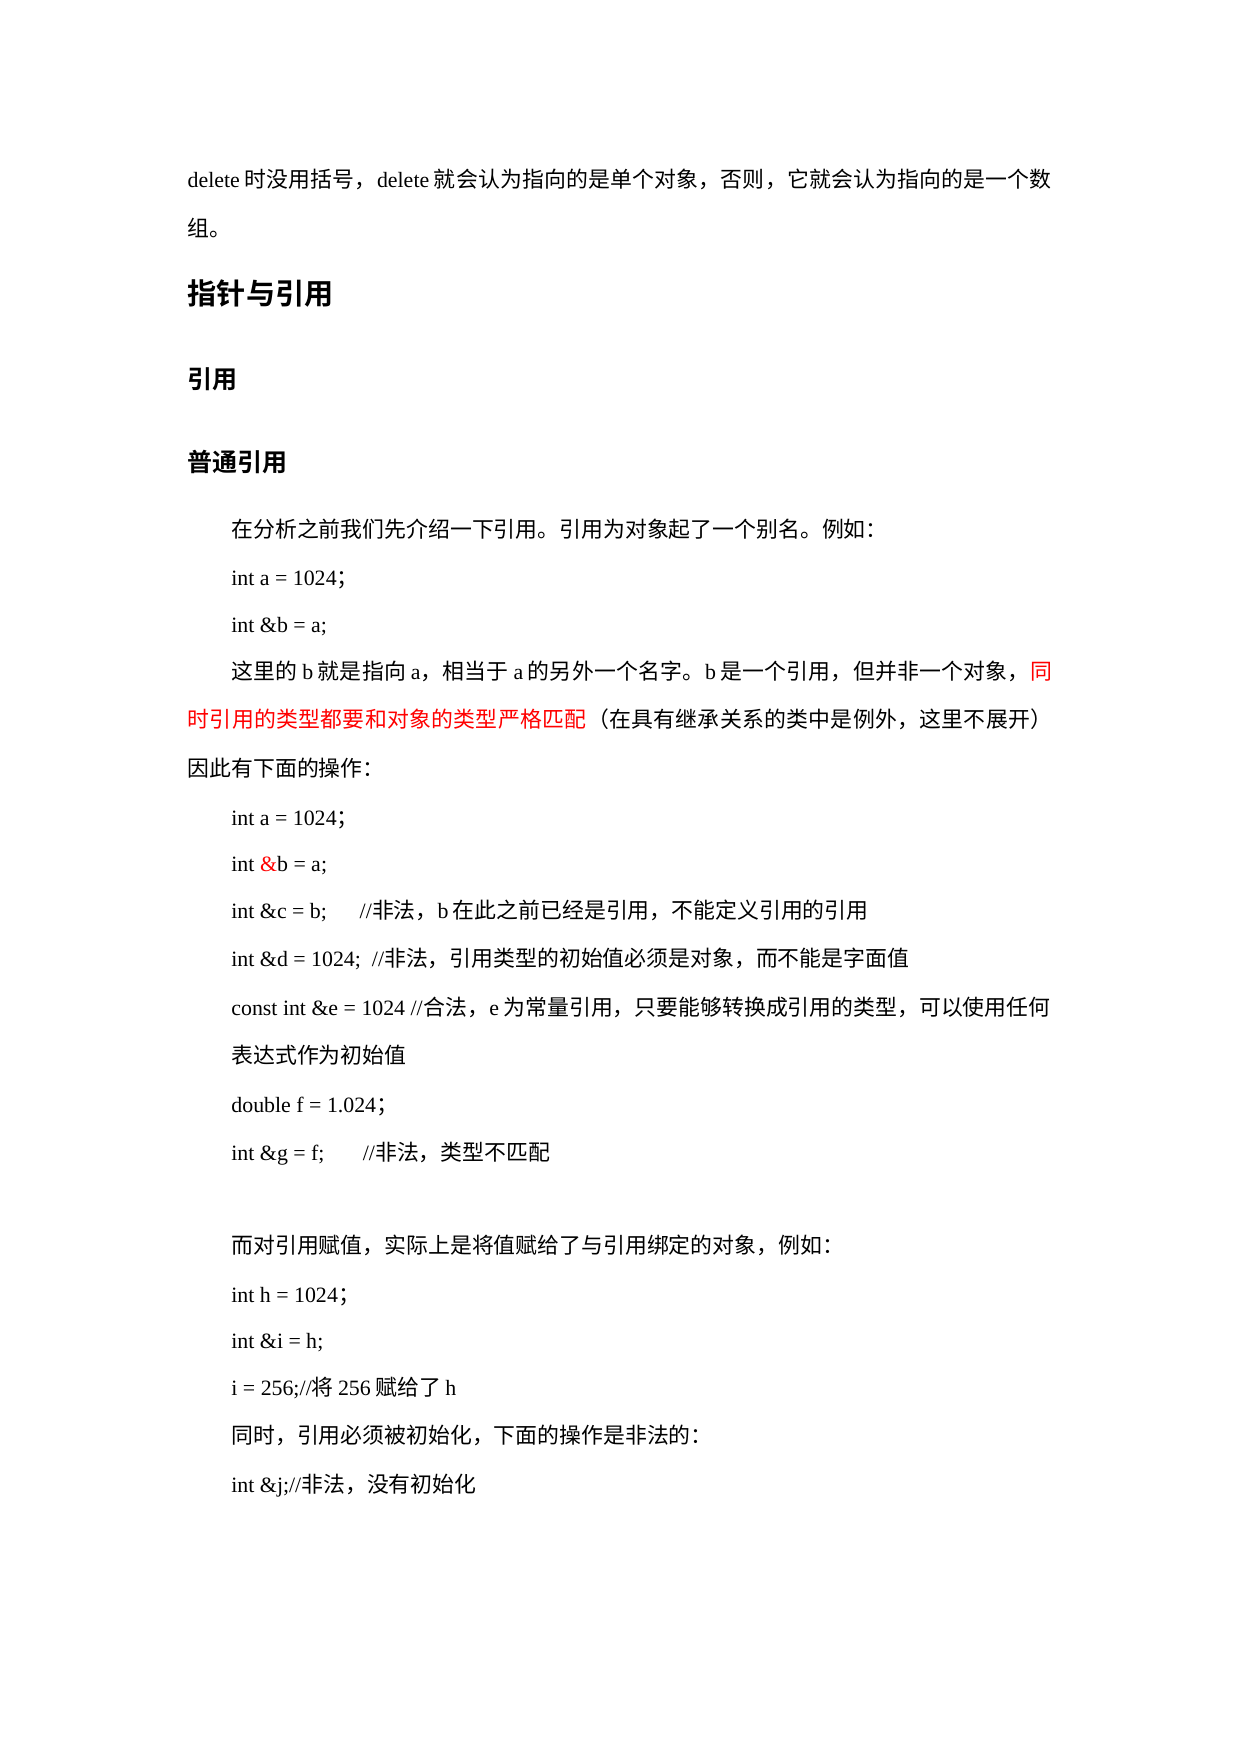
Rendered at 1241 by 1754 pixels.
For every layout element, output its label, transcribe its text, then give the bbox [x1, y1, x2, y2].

text int &b = a; [231, 847, 1053, 880]
text int h = 1024； [231, 1276, 1053, 1309]
text const int &e = 1024 //合法，e为常量引用，只要能够转换成引用的类型，可以使用任何表达式作为初始值 [231, 989, 1053, 1070]
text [187, 162, 1053, 243]
text int &g = f; //非法，类型不匹配 [231, 1134, 1053, 1167]
text int &b = a; [209, 608, 1053, 641]
text int &c = b; //非法，b在此之前已经是引用，不能定义引用的引用 [231, 892, 1053, 925]
text 这里的b就是指向a，相当于a的另外一个名字。b是一个引用，但并非一个对象，同时引用的类型都要和对象的类型严格匹配（在具有继承关系的类中是例外，这里不展开），因此有下面的操作： [187, 653, 1053, 783]
subtitle 指针与引用 [187, 259, 1053, 324]
text 在分析之前我们先介绍一下引用。引用为对象起了一个别名。例如： [187, 511, 1053, 544]
text double f = 1.024； [231, 1086, 1053, 1119]
text int &i = h; [231, 1325, 1053, 1357]
subtitle 引用 [187, 345, 1053, 410]
text int &d = 1024; //非法，引用类型的初始值必须是对象，而不能是字面值 [231, 941, 1053, 973]
text int &j;//非法，没有初始化 [187, 1466, 1053, 1499]
text 而对引用赋值，实际上是将值赋给了与引用绑定的对象，例如： [187, 1228, 1053, 1261]
text int a = 1024； [231, 799, 1053, 832]
text 同时，引用必须被初始化，下面的操作是非法的： [187, 1418, 1053, 1451]
text int a = 1024； [209, 560, 1053, 592]
text i = 256;//将256赋给了h [231, 1370, 1053, 1402]
subtitle 普通引用 [187, 428, 1053, 493]
